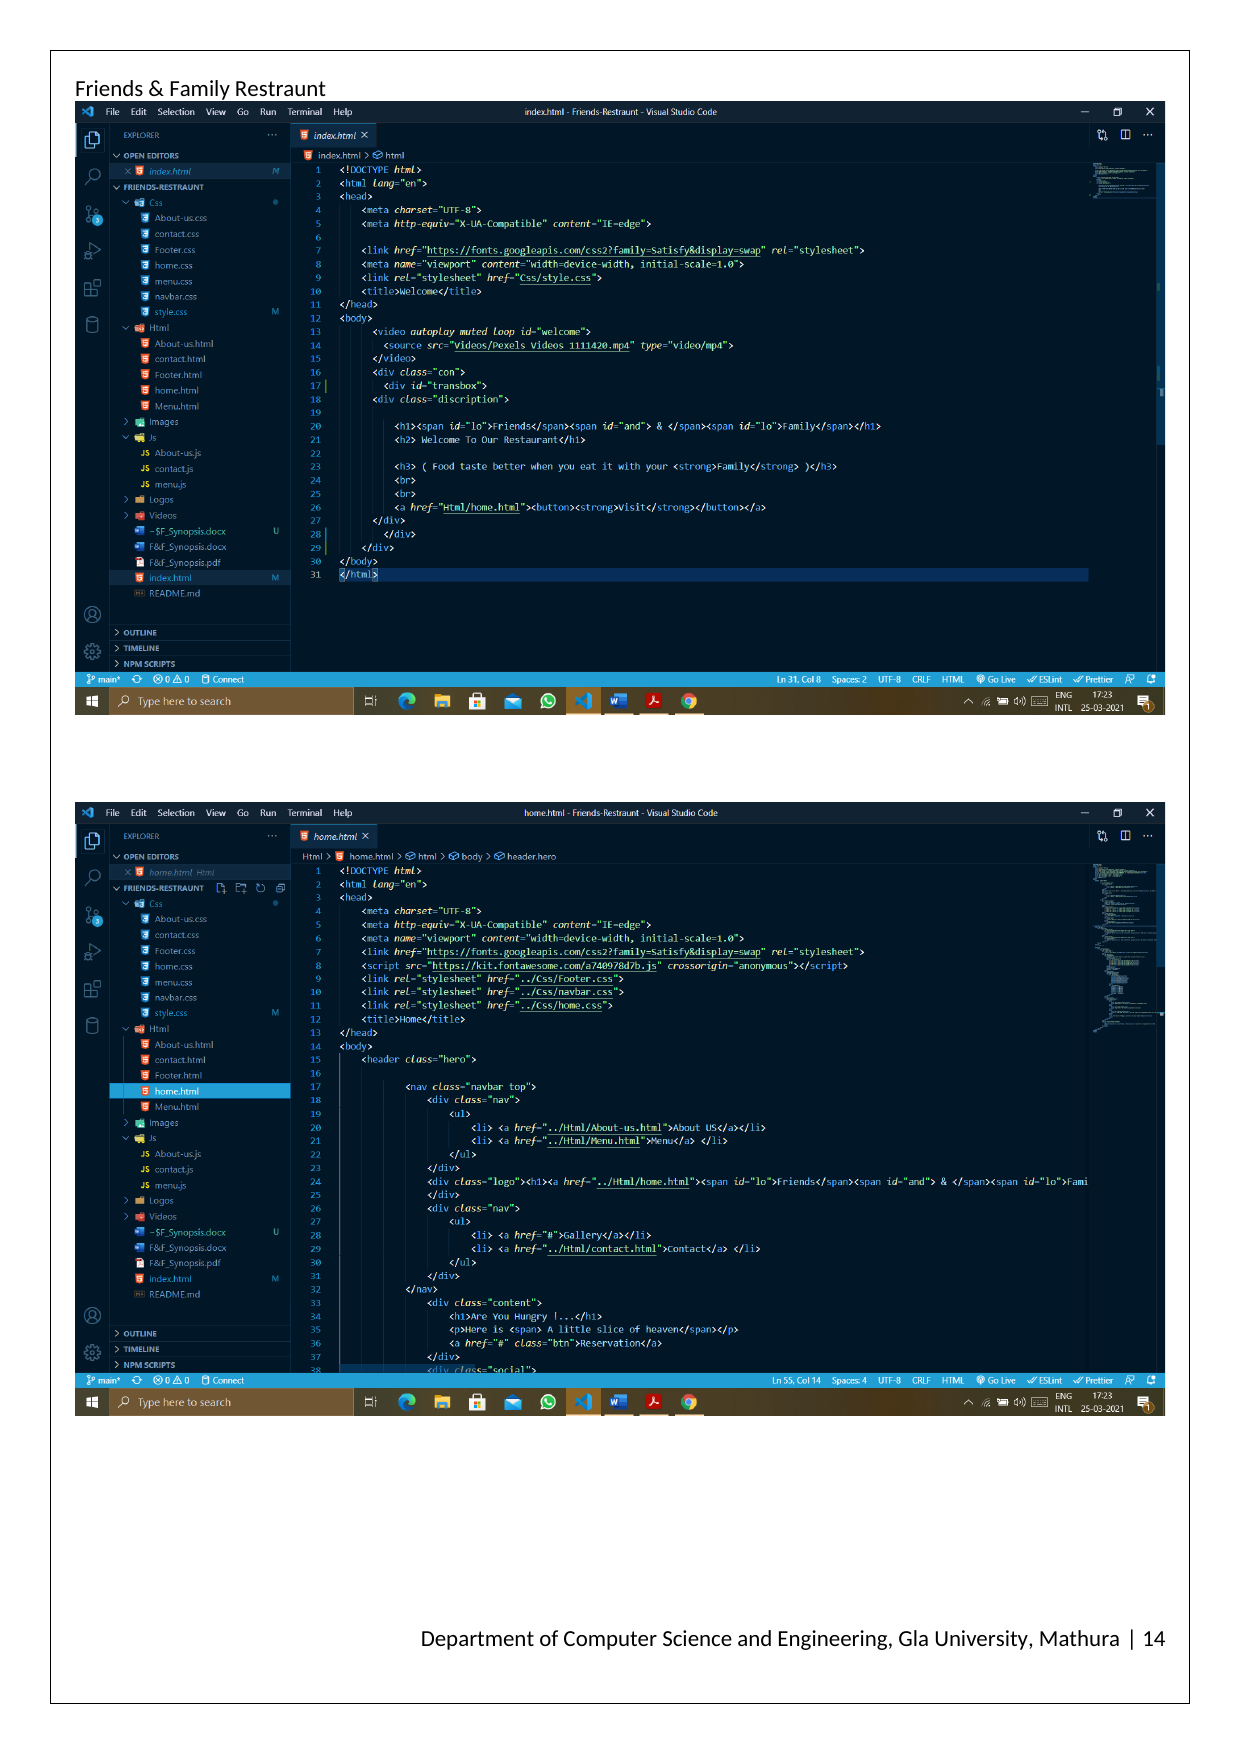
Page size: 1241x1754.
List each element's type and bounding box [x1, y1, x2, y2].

picture [75, 101, 1166, 715]
picture [75, 802, 1166, 1416]
